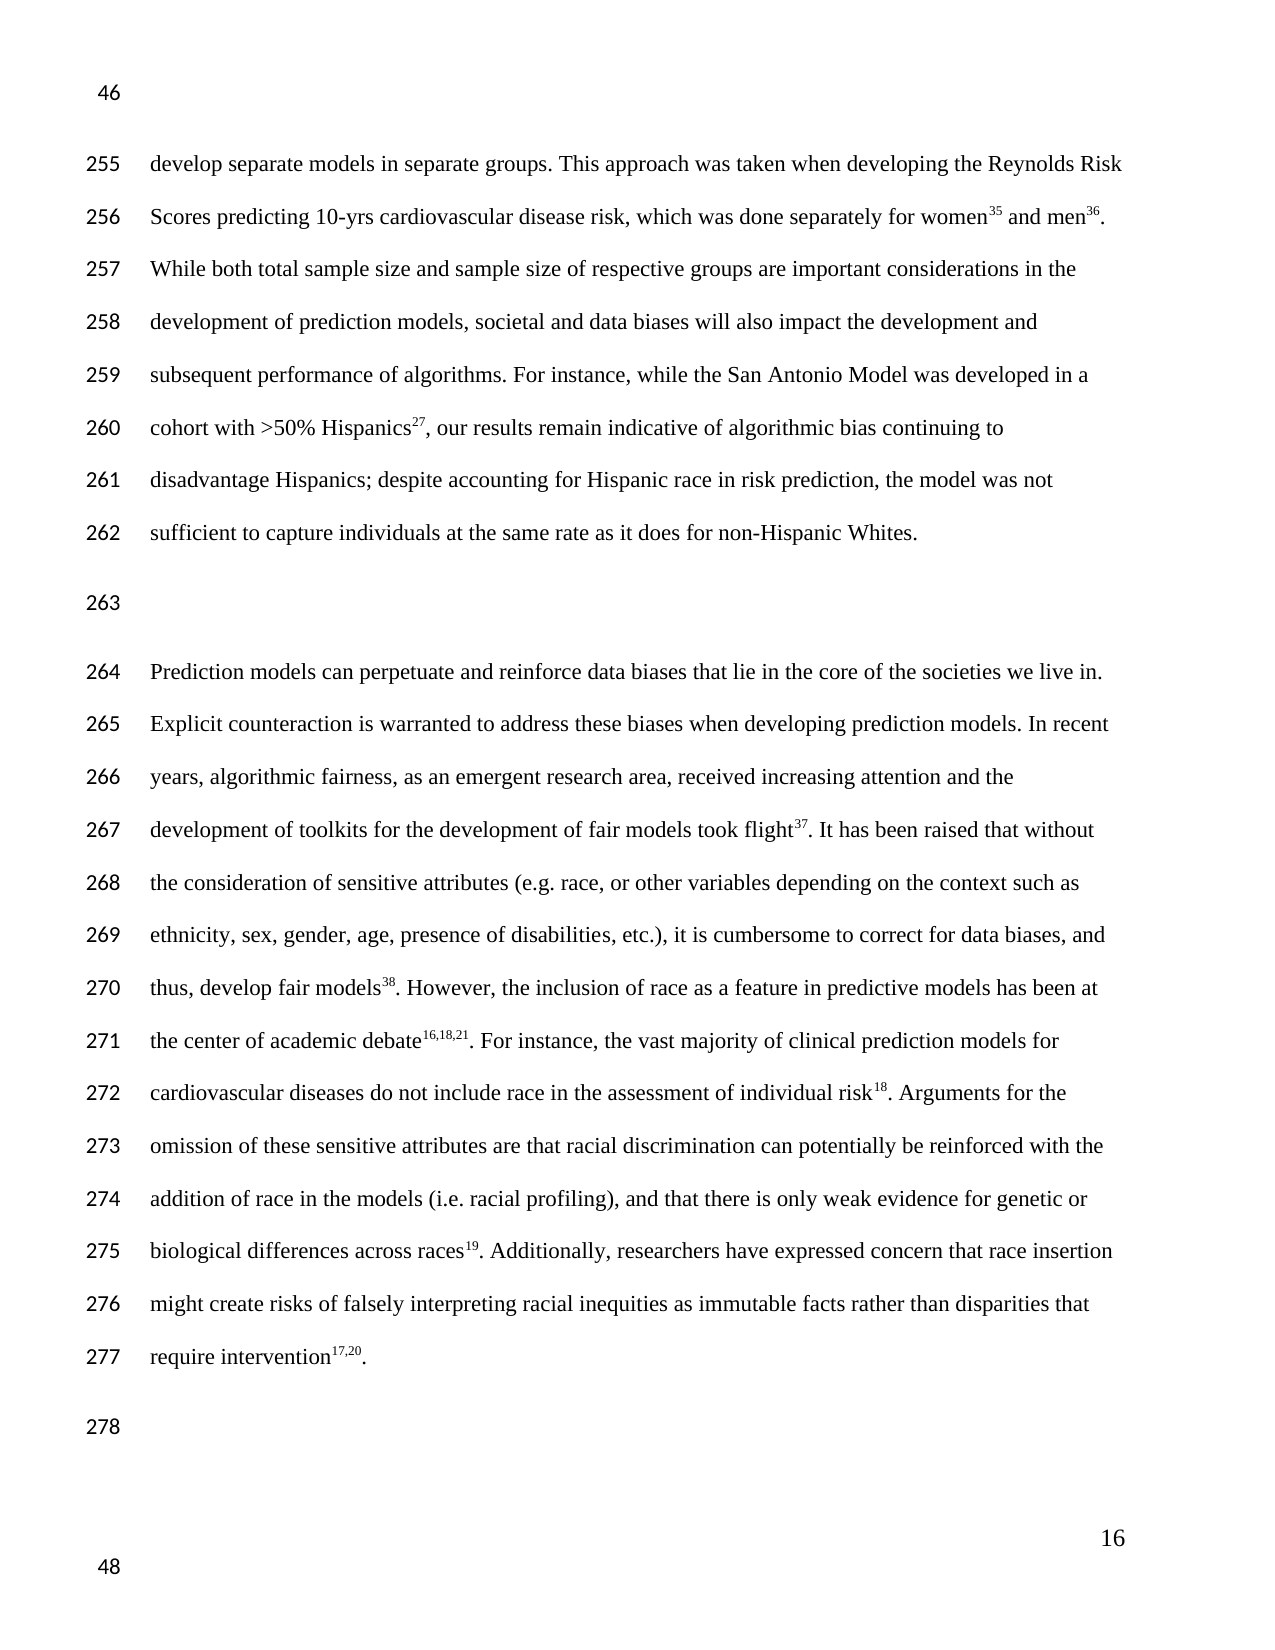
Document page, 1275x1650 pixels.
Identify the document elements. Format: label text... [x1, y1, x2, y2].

text Prediction models can perpetuate and reinforce data biases that lie in the core of the societies we live in. Explicit counteraction is warranted to address these biases when developing prediction models. In recent years, algorithmic fairness, as an emergent research area, received increasing attention and the development of toolkits for the development of fair models took flight37. It has been raised that without the consideration of sensitive attributes (e.g. race, or other variables depending on the context such as ethnicity, sex, gender, age, presence of disabilities, etc.), it is cumbersome to correct for data biases, and thus, develop fair models38. However, the inclusion of race as a feature in predictive models has been at the center of academic debate16,18,21. For instance, the vast majority of clinical prediction models for cardiovascular diseases do not include race in the assessment of individual risk18. Arguments for the omission of these sensitive attributes are that racial discrimination can potentially be reinforced with the addition of race in the models (i.e. racial profiling), and that there is only weak evidence for genetic or biological differences across races19. Additionally, researchers have expressed concern that race insertion might create risks of falsely interpreting racial inequities as immutable facts rather than disparities that require intervention17,20. [150, 658, 1125, 1369]
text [150, 150, 1125, 545]
